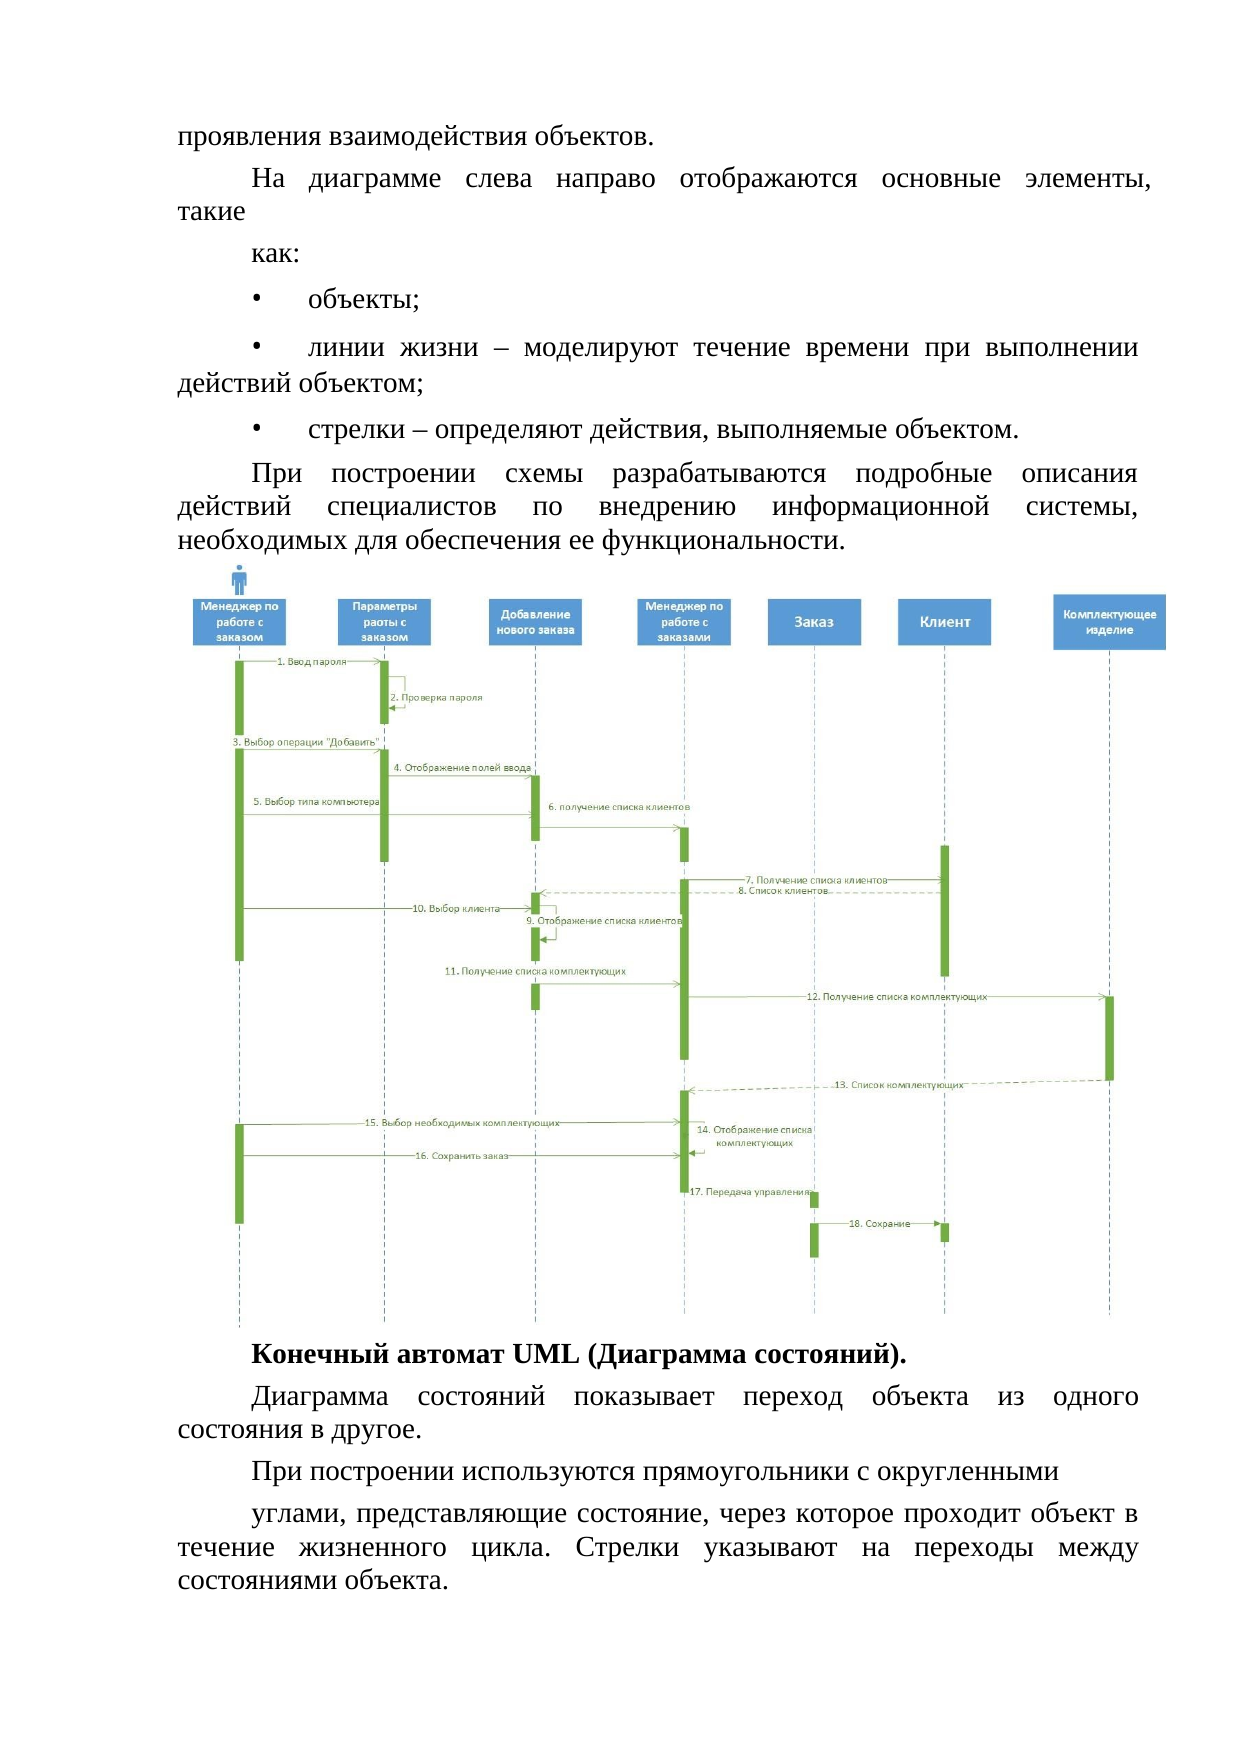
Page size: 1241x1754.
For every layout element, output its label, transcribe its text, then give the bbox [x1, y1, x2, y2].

text углами, представляющие состояние, через которое проходит объект в течение жизненного цикла. Стрелки указывают на переходы между состояниями объекта. [177, 1495, 1139, 1596]
text Диаграмма состояний показывает переход объекта из одного состояния в другое. [177, 1378, 1139, 1445]
text При построении схемы разрабатываются подробные описания действий специалистов по внедрению информационной системы, необходимых для обеспечения ее функциональности. [177, 455, 1138, 556]
list стрелки – определяют действия, выполняемые объектом. [177, 407, 1152, 447]
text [177, 118, 1152, 152]
picture [192, 563, 1167, 1328]
text При построении используются прямоугольники с округленными [177, 1453, 1152, 1487]
list линии жизни – моделируют течение времени при выполнении действий объектом; [177, 325, 1139, 398]
list объекты; [177, 277, 1152, 317]
text Конечный автомат UML (Диаграмма состояний). [177, 1336, 1152, 1369]
text На диаграмме слева направо отображаются основные элементы, такие [177, 160, 1152, 227]
text как: [177, 235, 1152, 269]
